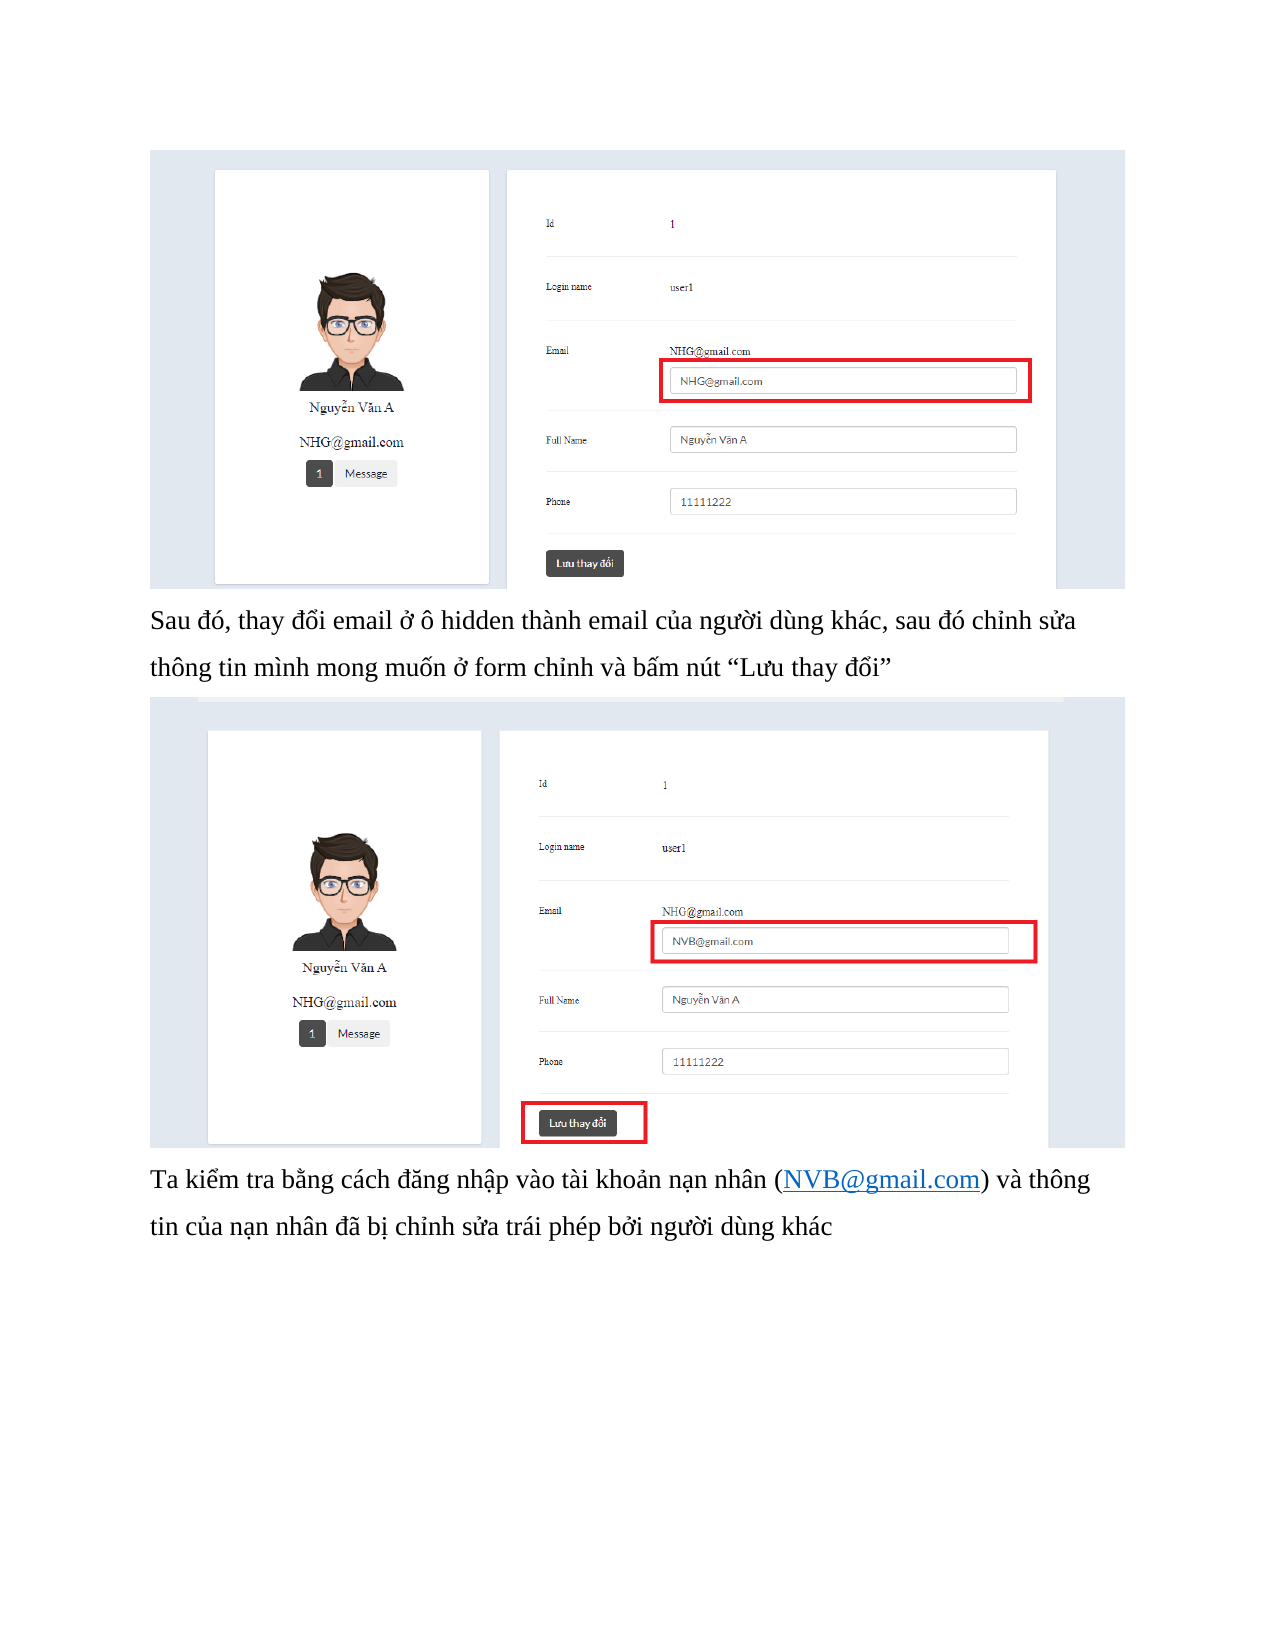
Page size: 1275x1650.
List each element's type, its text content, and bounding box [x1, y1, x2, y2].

picture [150, 150, 1125, 589]
text Ta kiểm tra bằng cách đăng nhập vào tài khoản nạn nhân (NVB@gmail.com) và thông tin của nạn nhân đã bị chỉnh sửa trái phép bởi người dùng khác [150, 1163, 1125, 1241]
text Sau đó, thay đổi email ở ô hidden thành email của người dùng khác, sau đó chỉnh sửa thông tin mình mong muốn ở form chỉnh và bấm nút “Lưu thay đổi” [150, 604, 1125, 682]
picture [150, 697, 1125, 1148]
